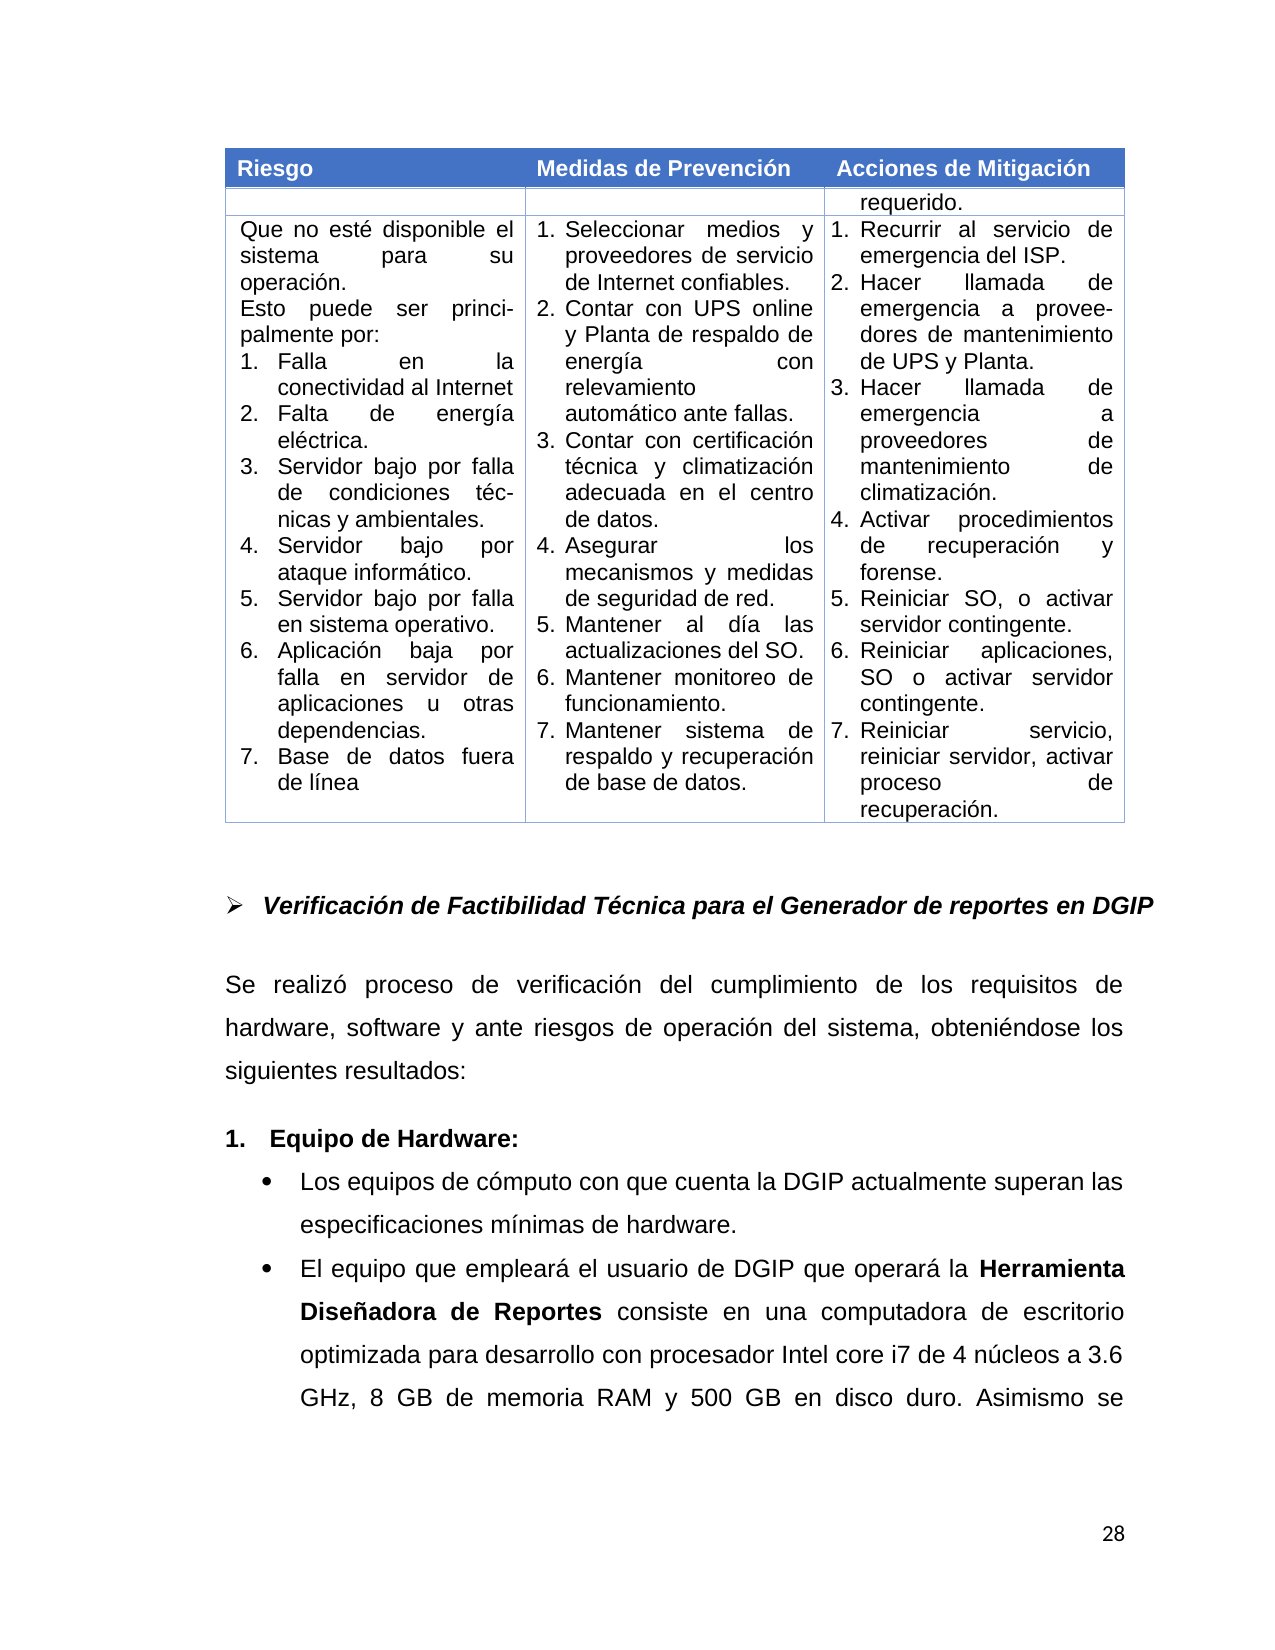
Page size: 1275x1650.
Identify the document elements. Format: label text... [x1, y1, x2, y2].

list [262, 1253, 1125, 1412]
table_header Riesgo [226, 149, 525, 187]
table_cell Que no esté disponible el sistema para su operación. Esto puede ser princi-palmente por: Falla en la conectividad al Internet Falta de energía eléctrica. Servidor bajo por falla de condiciones téc-nicas y ambientales. Servidor bajo por ataque informático. Servidor bajo por falla en sistema operativo. Aplicación baja por falla en servidor de aplicaciones u otras dependencias. Base de datos fuera de línea [226, 216, 525, 822]
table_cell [825, 189, 1124, 215]
list Los equipos de cómputo con que cuenta la DGIP actualmente superan las especificaciones mínimas de hardware. [262, 1167, 1125, 1239]
subtitle Verificación de Factibilidad Técnica para el Generador de reportes en DGIP [225, 891, 1188, 920]
list Equipo de Hardware: [225, 1124, 1125, 1153]
text Se realizó proceso de verificación del cumplimiento de los requisitos de hardware, software y ante riesgos de operación del sistema, obteniéndose los siguientes resultados: [225, 920, 1125, 1085]
table_header Acciones de Mitigación [825, 149, 1124, 187]
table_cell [226, 189, 525, 215]
table_cell Recurrir al servicio de emergencia del ISP. Hacer llamada de emergencia a provee-dores de mantenimiento de UPS y Planta. Hacer llamada de emergencia a proveedores de mantenimiento de climatización. Activar procedimientos de recuperación y forense. Reiniciar SO, o activar servidor contingente. Reiniciar aplicaciones, SO o activar servidor contingente. Reiniciar servicio, reiniciar servidor, activar proceso de recuperación. [825, 216, 1124, 822]
table_header Medidas de Prevención [526, 149, 824, 187]
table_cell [526, 189, 824, 215]
table_cell Seleccionar medios y proveedores de servicio de Internet confiables. Contar con UPS online y Planta de respaldo de energía con relevamiento automático ante fallas. Contar con certificación técnica y climatización adecuada en el centro de datos. Asegurar los mecanismos y medidas de seguridad de red. Mantener al día las actualizaciones del SO. Mantener monitoreo de funcionamiento. Mantener sistema de respaldo y recuperación de base de datos. [526, 216, 824, 822]
